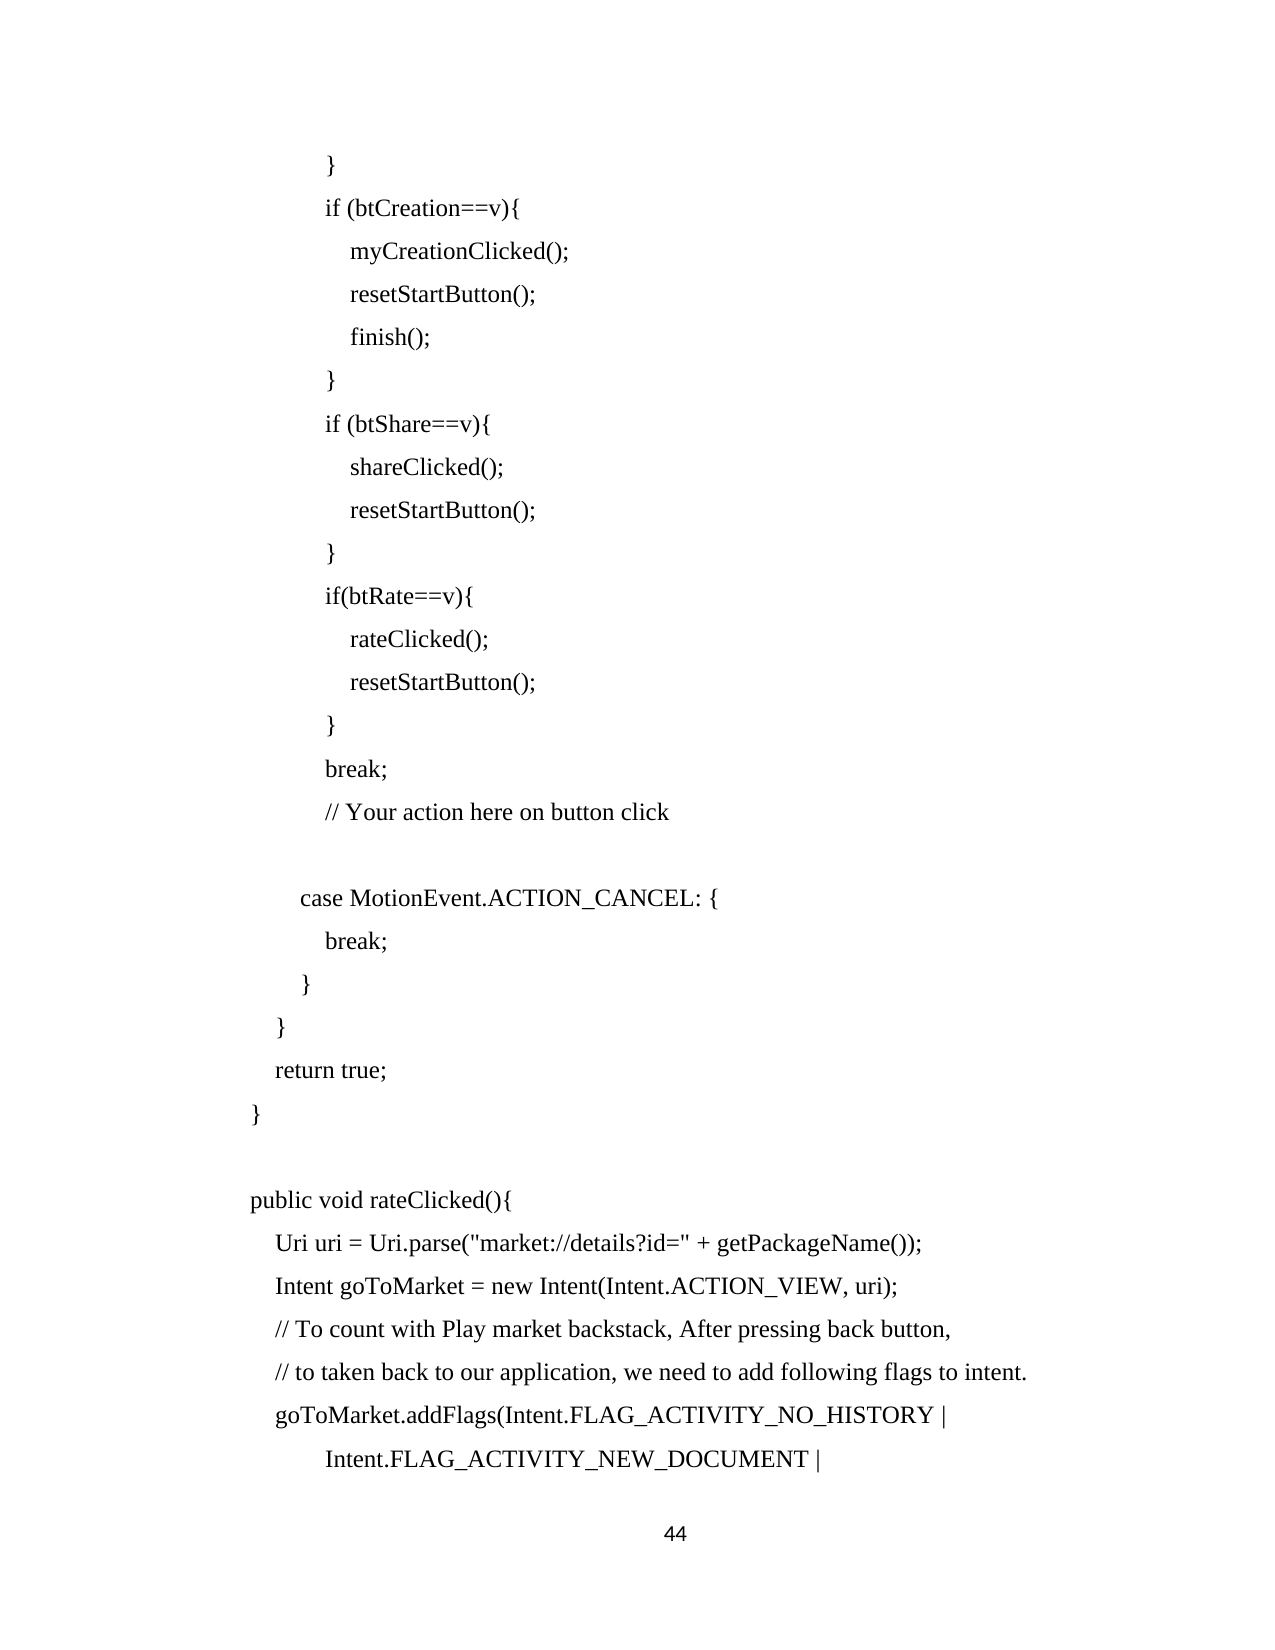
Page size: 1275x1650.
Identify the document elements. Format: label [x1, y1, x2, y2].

text [225, 150, 1125, 1472]
